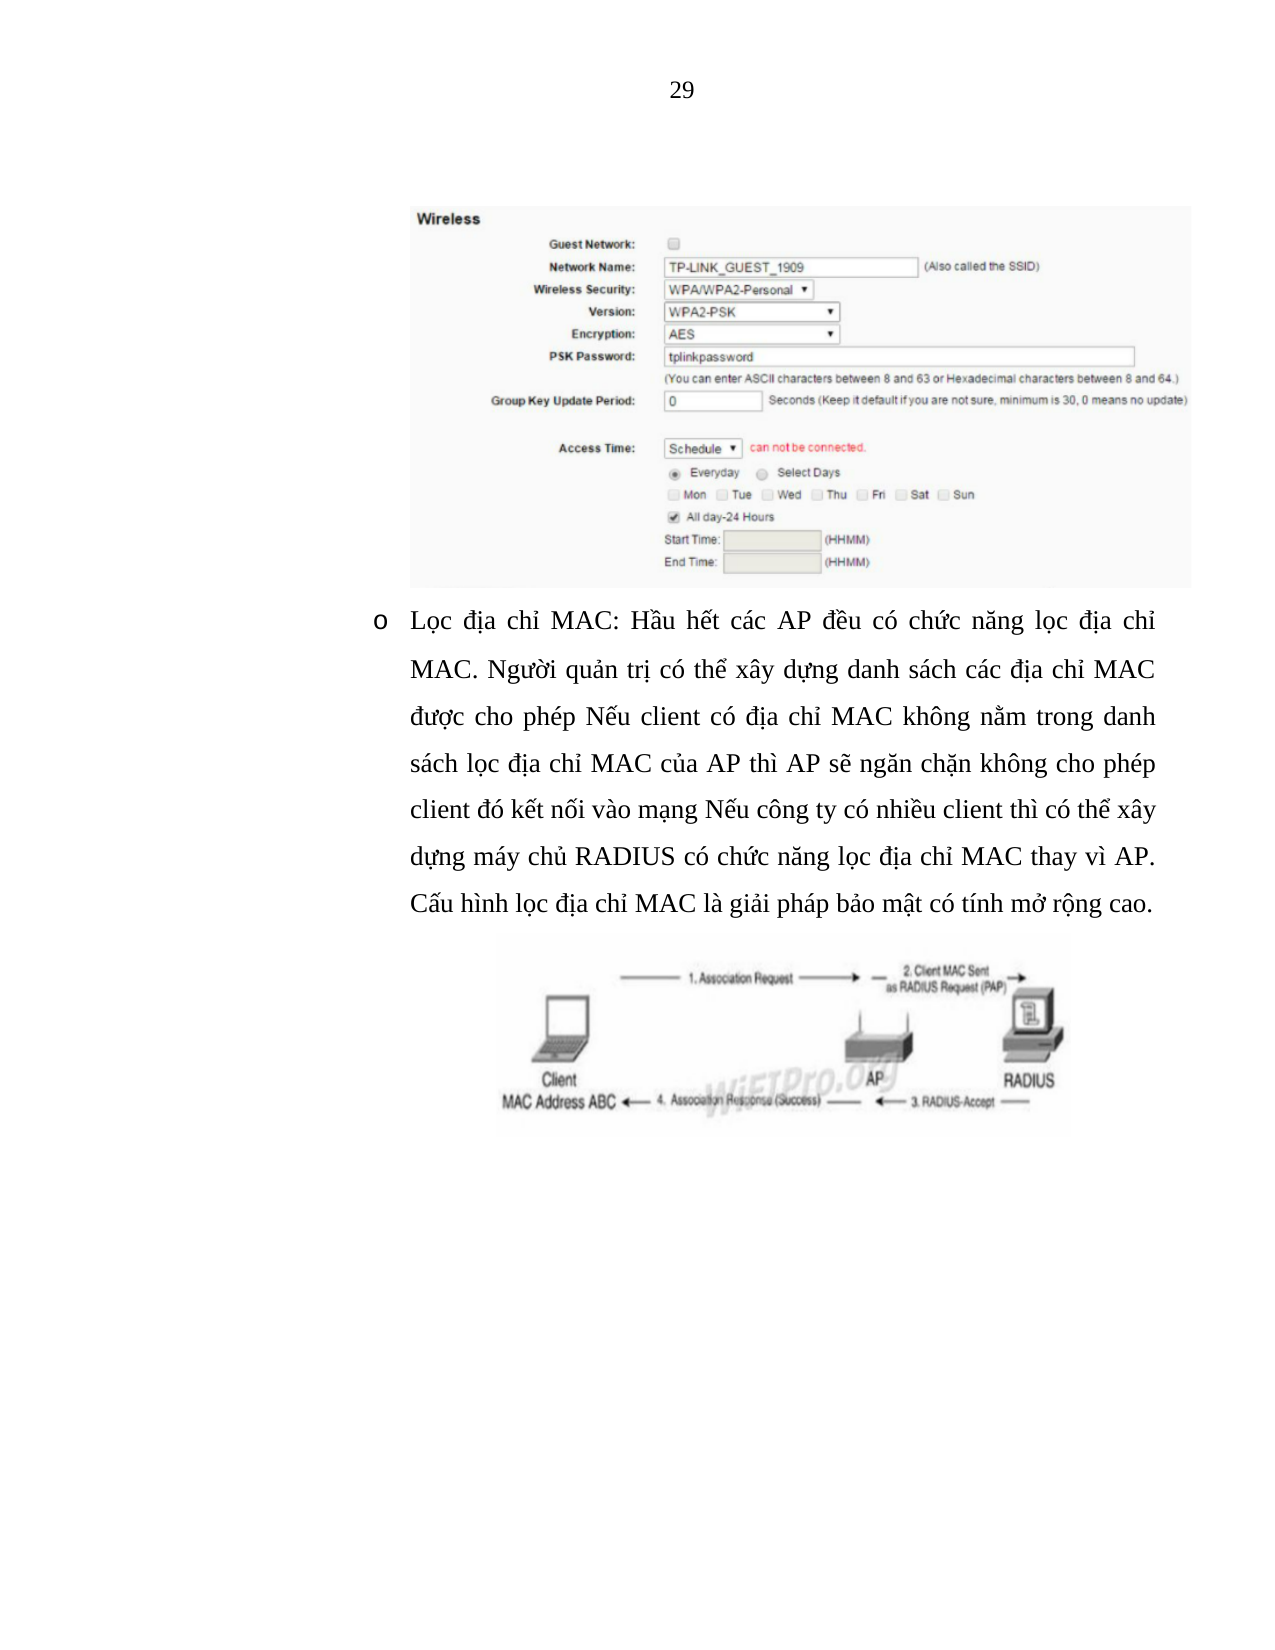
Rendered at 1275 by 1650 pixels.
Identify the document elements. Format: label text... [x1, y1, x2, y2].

picture [410, 206, 1192, 588]
list Lọc địa chỉ MAC: Hầu hết các AP đều có chức năng lọc địa chỉ MAC. Người quản trị có thể xây dựng danh sách các địa chỉ MAC được cho phép Nếu client có địa chỉ MAC không nằm trong danh sách lọc địa chỉ MAC của AP thì AP sẽ ngăn chặn không cho phép client đó kết nối vào mạng Nếu công ty có nhiều client thì có thể xây dựng máy chủ RADIUS có chức năng lọc địa chỉ MAC thay vì AP. Cấu hình lọc địa chỉ MAC là giải pháp bảo mật có tính mở rộng cao. [372, 604, 1157, 918]
picture [495, 933, 1071, 1140]
